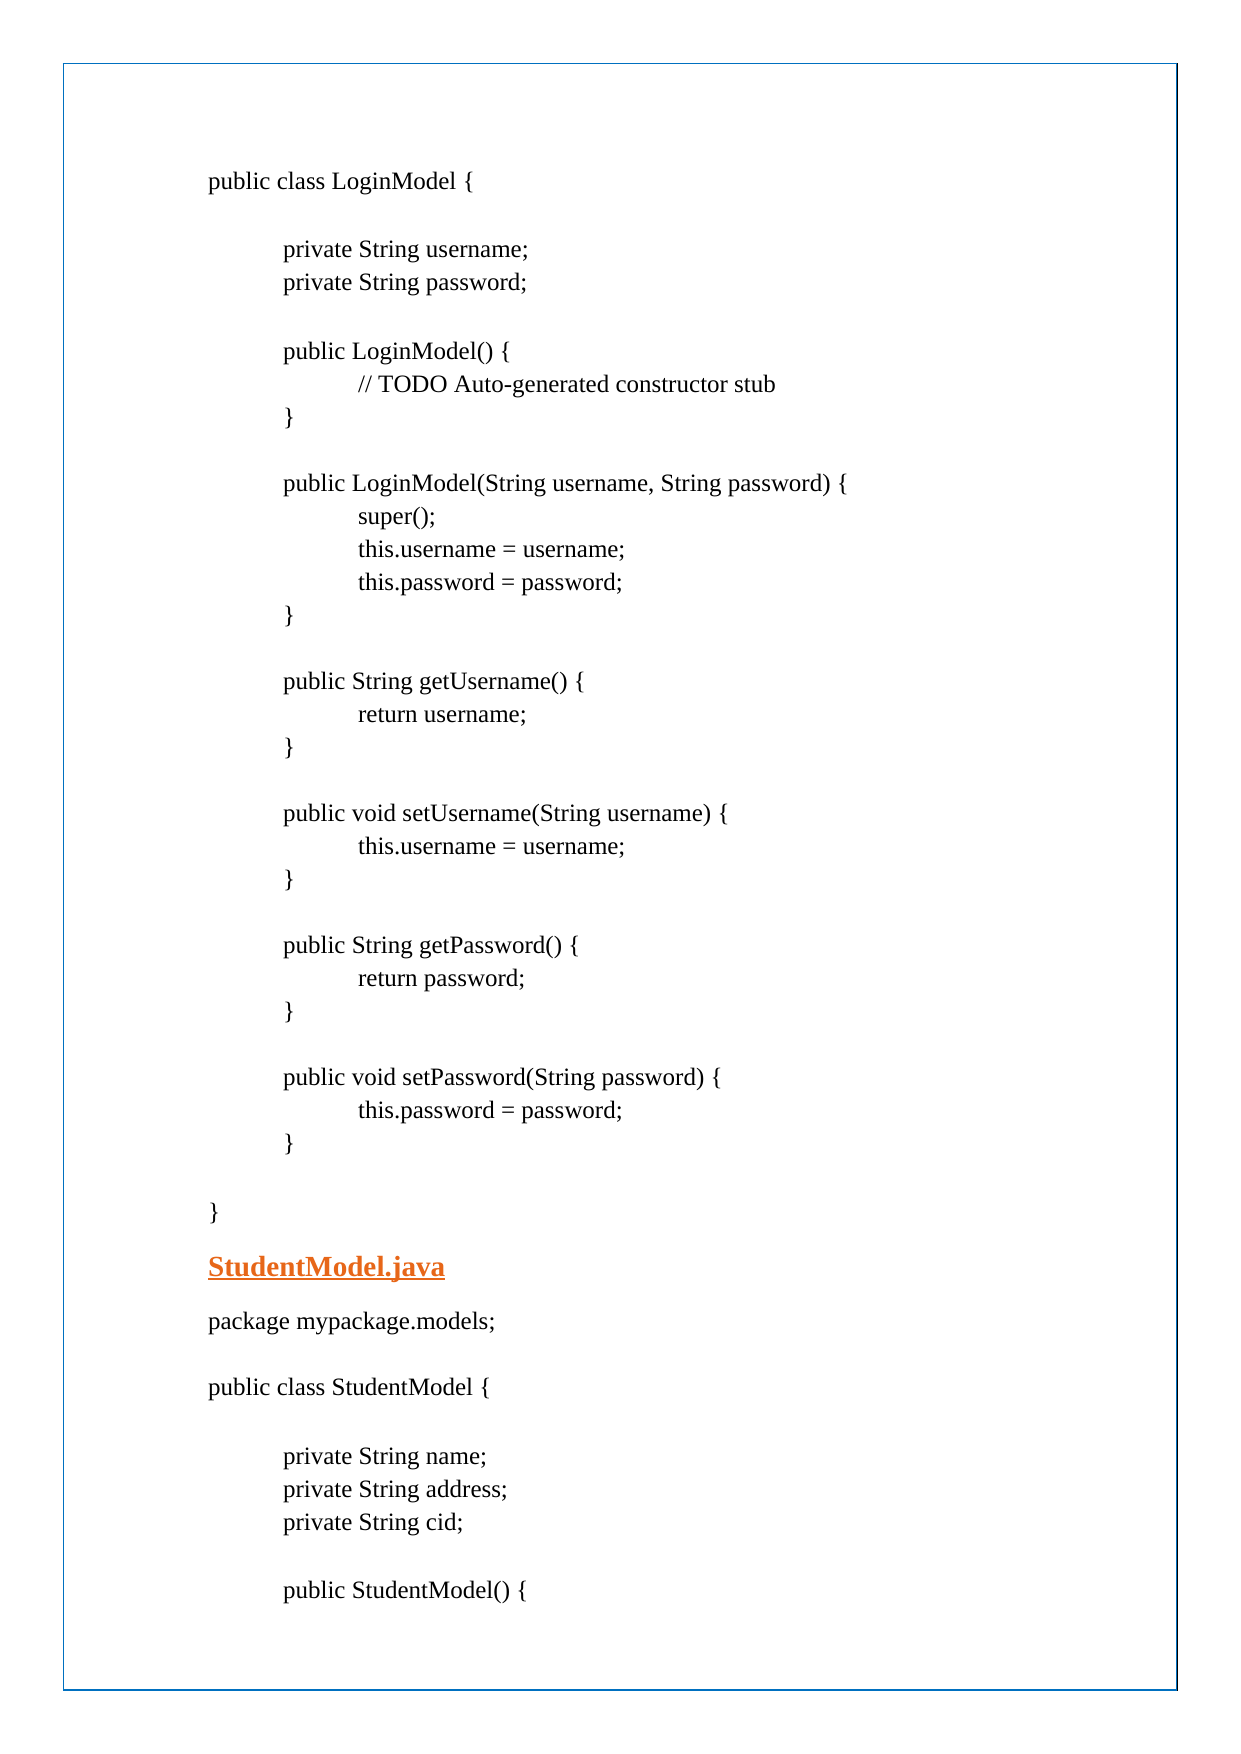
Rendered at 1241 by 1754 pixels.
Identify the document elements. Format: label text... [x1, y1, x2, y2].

list } [208, 1128, 1106, 1157]
list public void setUsername(String username) { [208, 798, 1106, 827]
list public void setPassword(String password) { [208, 1062, 1106, 1091]
list public StudentModel() { [208, 1575, 1106, 1604]
list package mypackage.models; [208, 1306, 1106, 1335]
list super(); [208, 501, 1106, 530]
list public class StudentModel { [208, 1372, 1106, 1401]
list return password; [208, 963, 1106, 992]
list public LoginModel(String username, String password) { [208, 468, 1106, 497]
list } [208, 1197, 1106, 1226]
list this.password = password; [208, 567, 1106, 596]
list public LoginModel() { [208, 336, 1106, 365]
list private String cid; [208, 1507, 1106, 1536]
list } [208, 600, 1106, 629]
list } [208, 402, 1106, 431]
list private String address; [208, 1474, 1106, 1502]
list public class LoginModel { [208, 166, 1106, 195]
list public String getUsername() { [208, 666, 1106, 695]
list } [208, 732, 1106, 761]
list return username; [208, 699, 1106, 728]
list this.password = password; [208, 1096, 1106, 1124]
list this.username = username; [208, 831, 1106, 860]
text StudentModel.java [133, 1249, 1106, 1282]
list public String getPassword() { [208, 930, 1106, 959]
list private String name; [208, 1441, 1106, 1469]
list } [208, 864, 1106, 893]
list // TODO Auto-generated constructor stub [208, 369, 1106, 398]
list } [208, 996, 1106, 1025]
list this.username = username; [208, 534, 1106, 563]
list private String password; [208, 267, 1106, 296]
list private String username; [208, 234, 1106, 263]
